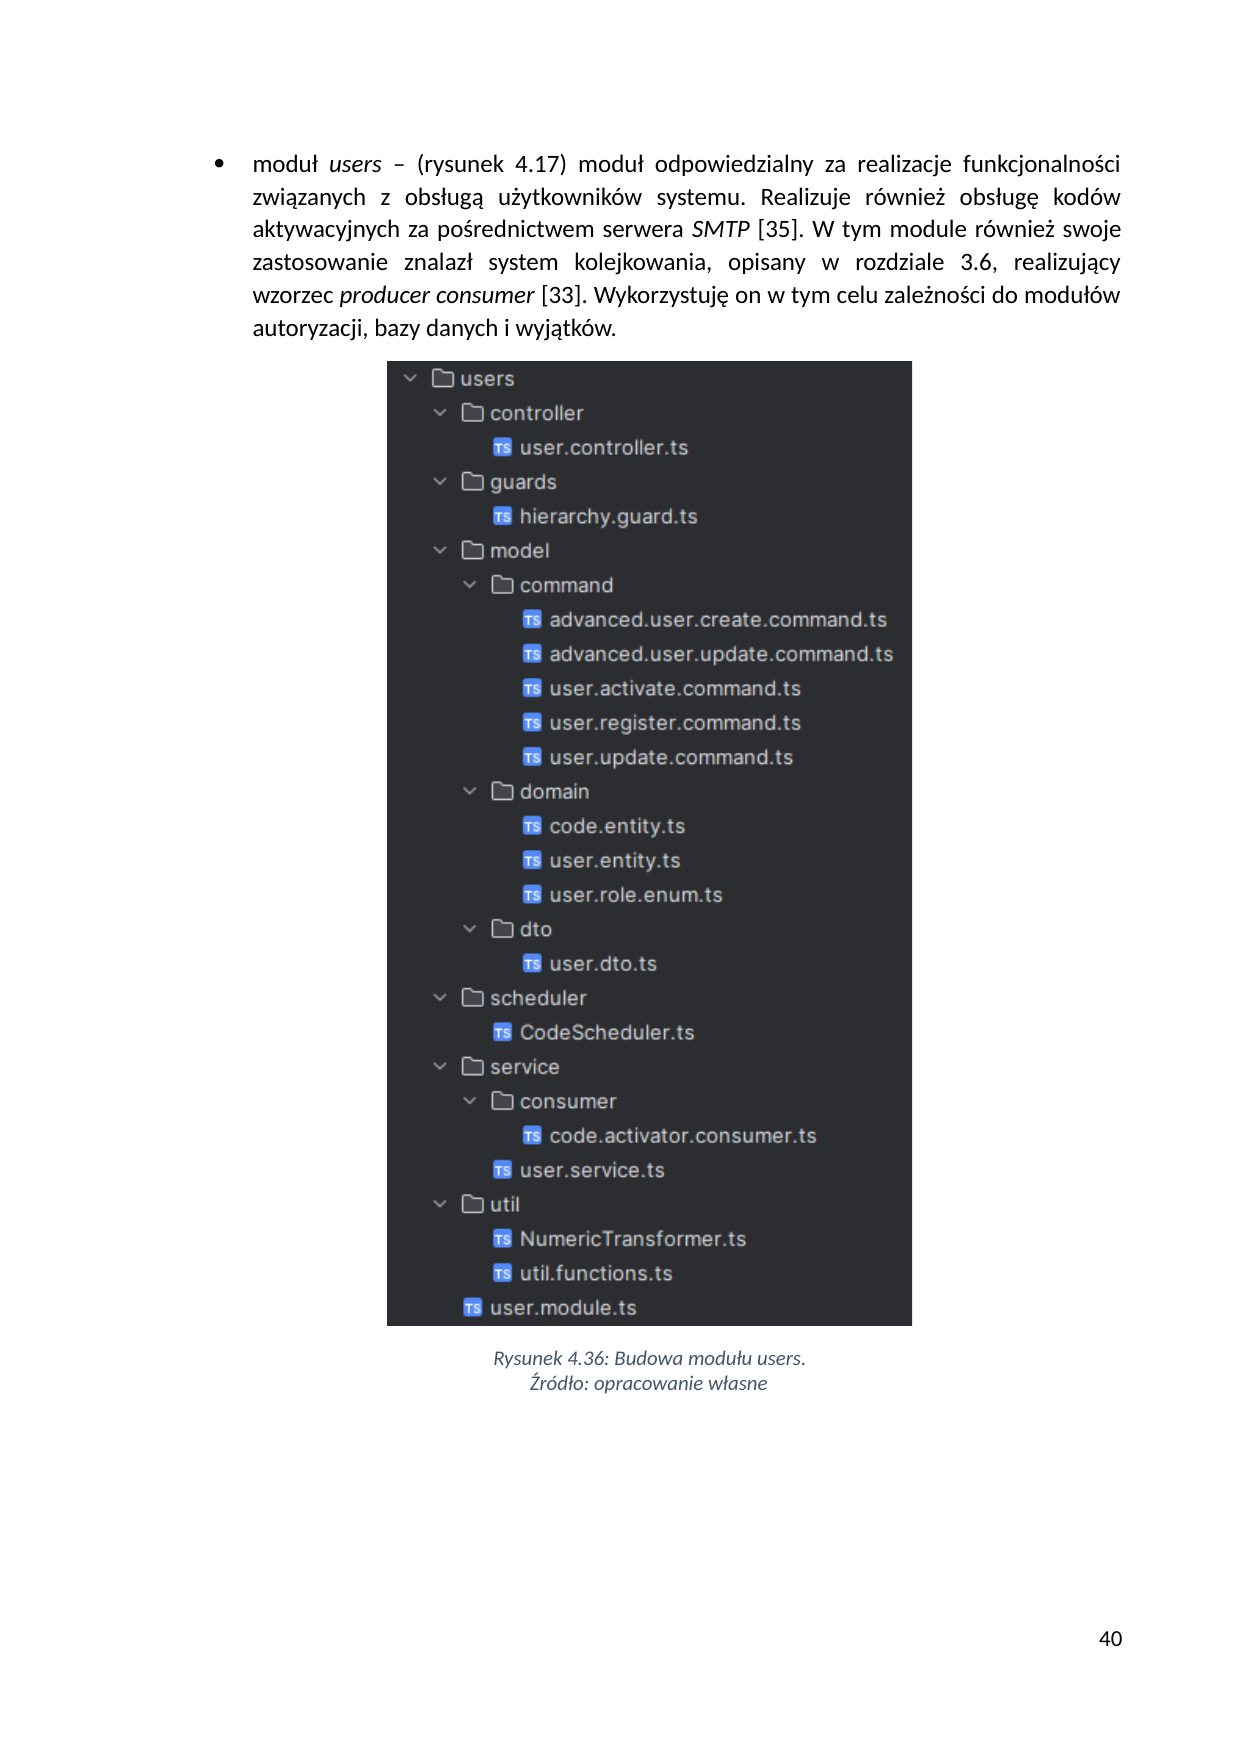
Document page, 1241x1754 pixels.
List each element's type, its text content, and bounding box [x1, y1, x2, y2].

list moduł users – (rysunek 4.17) moduł odpowiedzialny za realizacje funkcjonalności związanych z obsługą użytkowników systemu. Realizuje również obsługę kodów aktywacyjnych za pośrednictwem serwera SMTP [35]. W tym module również swoje zastosowanie znalazł system kolejkowania, opisany w rozdziale 3.6, realizujący wzorzec producer consumer [33]. Wykorzystuję on w tym celu zależności do modułów autoryzacji, bazy danych i wyjątków. [215, 148, 1122, 343]
text Źródło: opracowanie własne [177, 1370, 1122, 1396]
picture [387, 361, 913, 1326]
